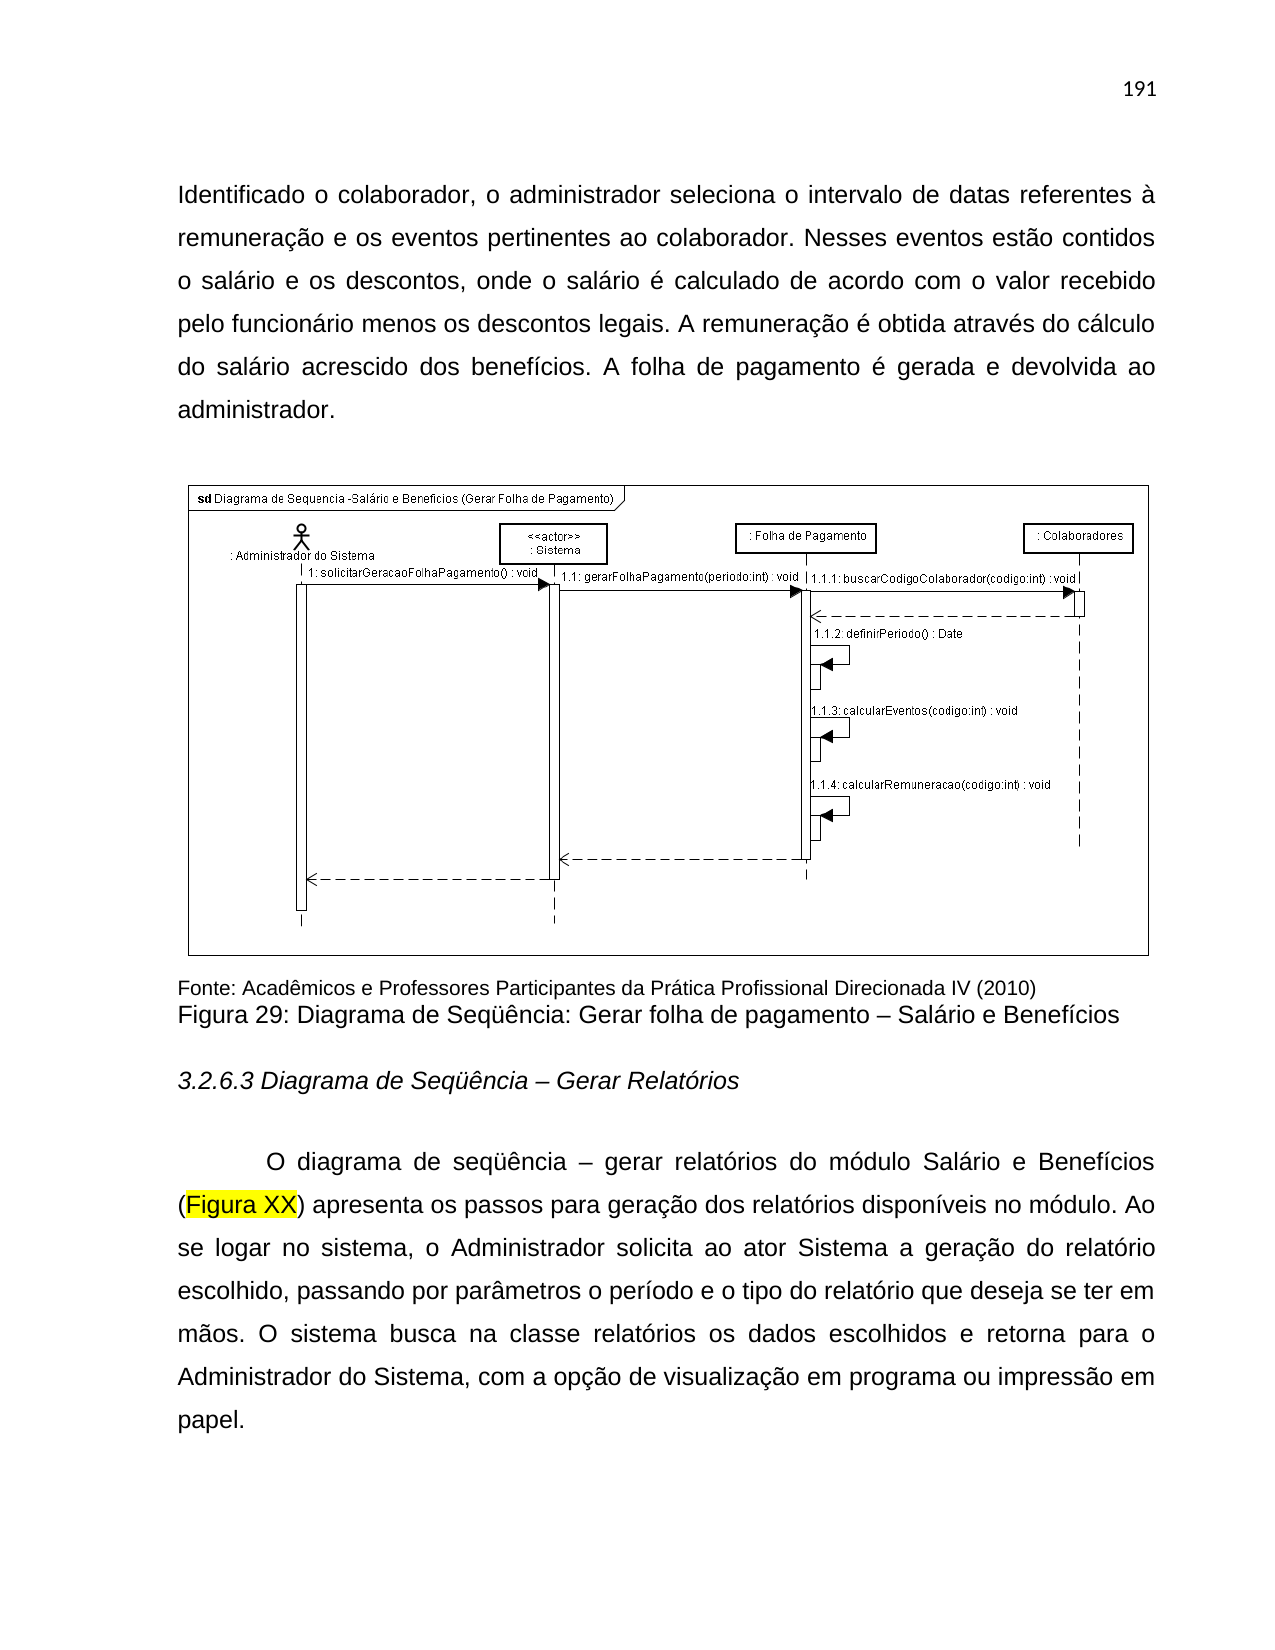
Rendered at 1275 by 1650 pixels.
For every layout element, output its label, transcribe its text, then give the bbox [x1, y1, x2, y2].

text O diagrama de seqüência – gerar relatórios do módulo Salário e Benefícios (Figura XX) apresenta os passos para geração dos relatórios disponíveis no módulo. Ao se logar no sistema, o Administrador solicita ao ator Sistema a geração do relatório escolhido, passando por parâmetros o período e o tipo do relatório que deseja se ter em mãos. O sistema busca na classe relatórios os dados escolhidos e retorna para o Administrador do Sistema, com a opção de visualização em programa ou impressão em papel. [177, 1147, 1157, 1434]
picture [178, 475, 1157, 964]
text Fonte: Acadêmicos e Professores Participantes da Prática Profissional Direcionada IV (2010) [177, 976, 1157, 1000]
text Figura 29: Diagrama de Seqüência: Gerar folha de pagamento – Salário e Benefícios [177, 1000, 1157, 1028]
text 3.2.6.3 Diagrama de Seqüência – Gerar Relatórios [177, 1066, 1157, 1095]
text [177, 179, 1157, 424]
